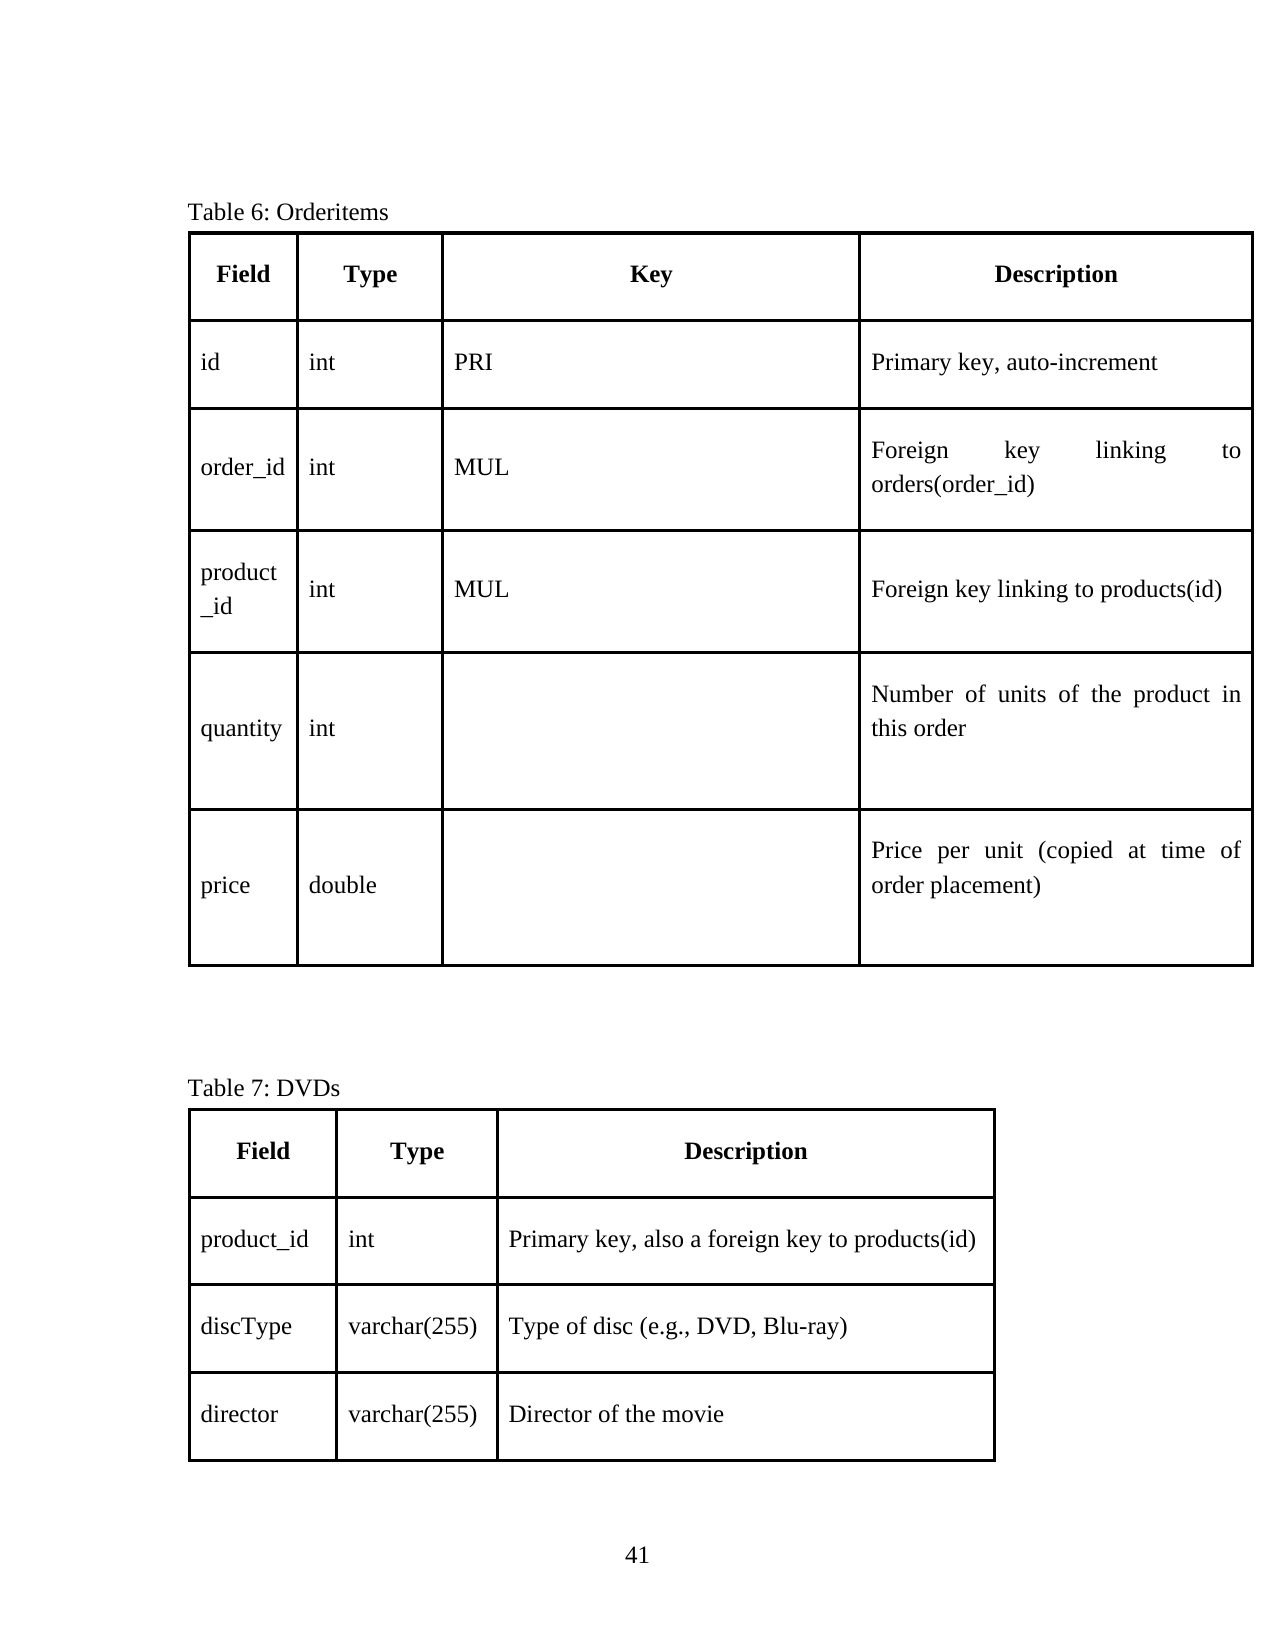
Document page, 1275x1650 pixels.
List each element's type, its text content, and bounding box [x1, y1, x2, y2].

table_cell Foreign key linking to orders(order_id) [861, 410, 1251, 529]
table_header Description [861, 235, 1251, 319]
table_cell Type of disc (e.g., DVD, Blu-ray) [499, 1286, 993, 1371]
table_cell varchar(255) [338, 1286, 496, 1371]
table_cell varchar(255) [338, 1374, 496, 1458]
table_cell discType [191, 1286, 335, 1371]
text Table 6: Orderitems [187, 197, 1087, 226]
table_header Type [338, 1111, 496, 1196]
table_cell quantity [191, 654, 296, 807]
table_cell int [299, 322, 441, 407]
table_cell [444, 811, 858, 964]
table_cell double [299, 811, 441, 964]
table_cell PRI [444, 322, 858, 407]
table_cell int [299, 654, 441, 807]
table_cell Price per unit (copied at time of order placement) [861, 811, 1251, 964]
table_cell Director of the movie [499, 1374, 993, 1458]
table_cell price [191, 811, 296, 964]
table_cell [444, 654, 858, 807]
text Table 7: DVDs [187, 1073, 1087, 1102]
table_cell product_id [191, 532, 296, 651]
table_cell Number of units of the product in this order [861, 654, 1251, 807]
table_cell product_id [191, 1199, 335, 1283]
table_header Type [299, 235, 441, 319]
table_cell Foreign key linking to products(id) [861, 532, 1251, 651]
table_cell int [299, 410, 441, 529]
table_header Key [444, 235, 858, 319]
table_header Field [191, 1111, 335, 1196]
table_cell int [299, 532, 441, 651]
table_cell MUL [444, 410, 858, 529]
table_cell Primary key, auto-increment [861, 322, 1251, 407]
table_cell int [338, 1199, 496, 1283]
table_cell director [191, 1374, 335, 1458]
table_cell MUL [444, 532, 858, 651]
table_header Field [191, 235, 296, 319]
table_cell id [191, 322, 296, 407]
table_cell Primary key, also a foreign key to products(id) [499, 1199, 993, 1283]
table_header Description [499, 1111, 993, 1196]
table_cell order_id [191, 410, 296, 529]
